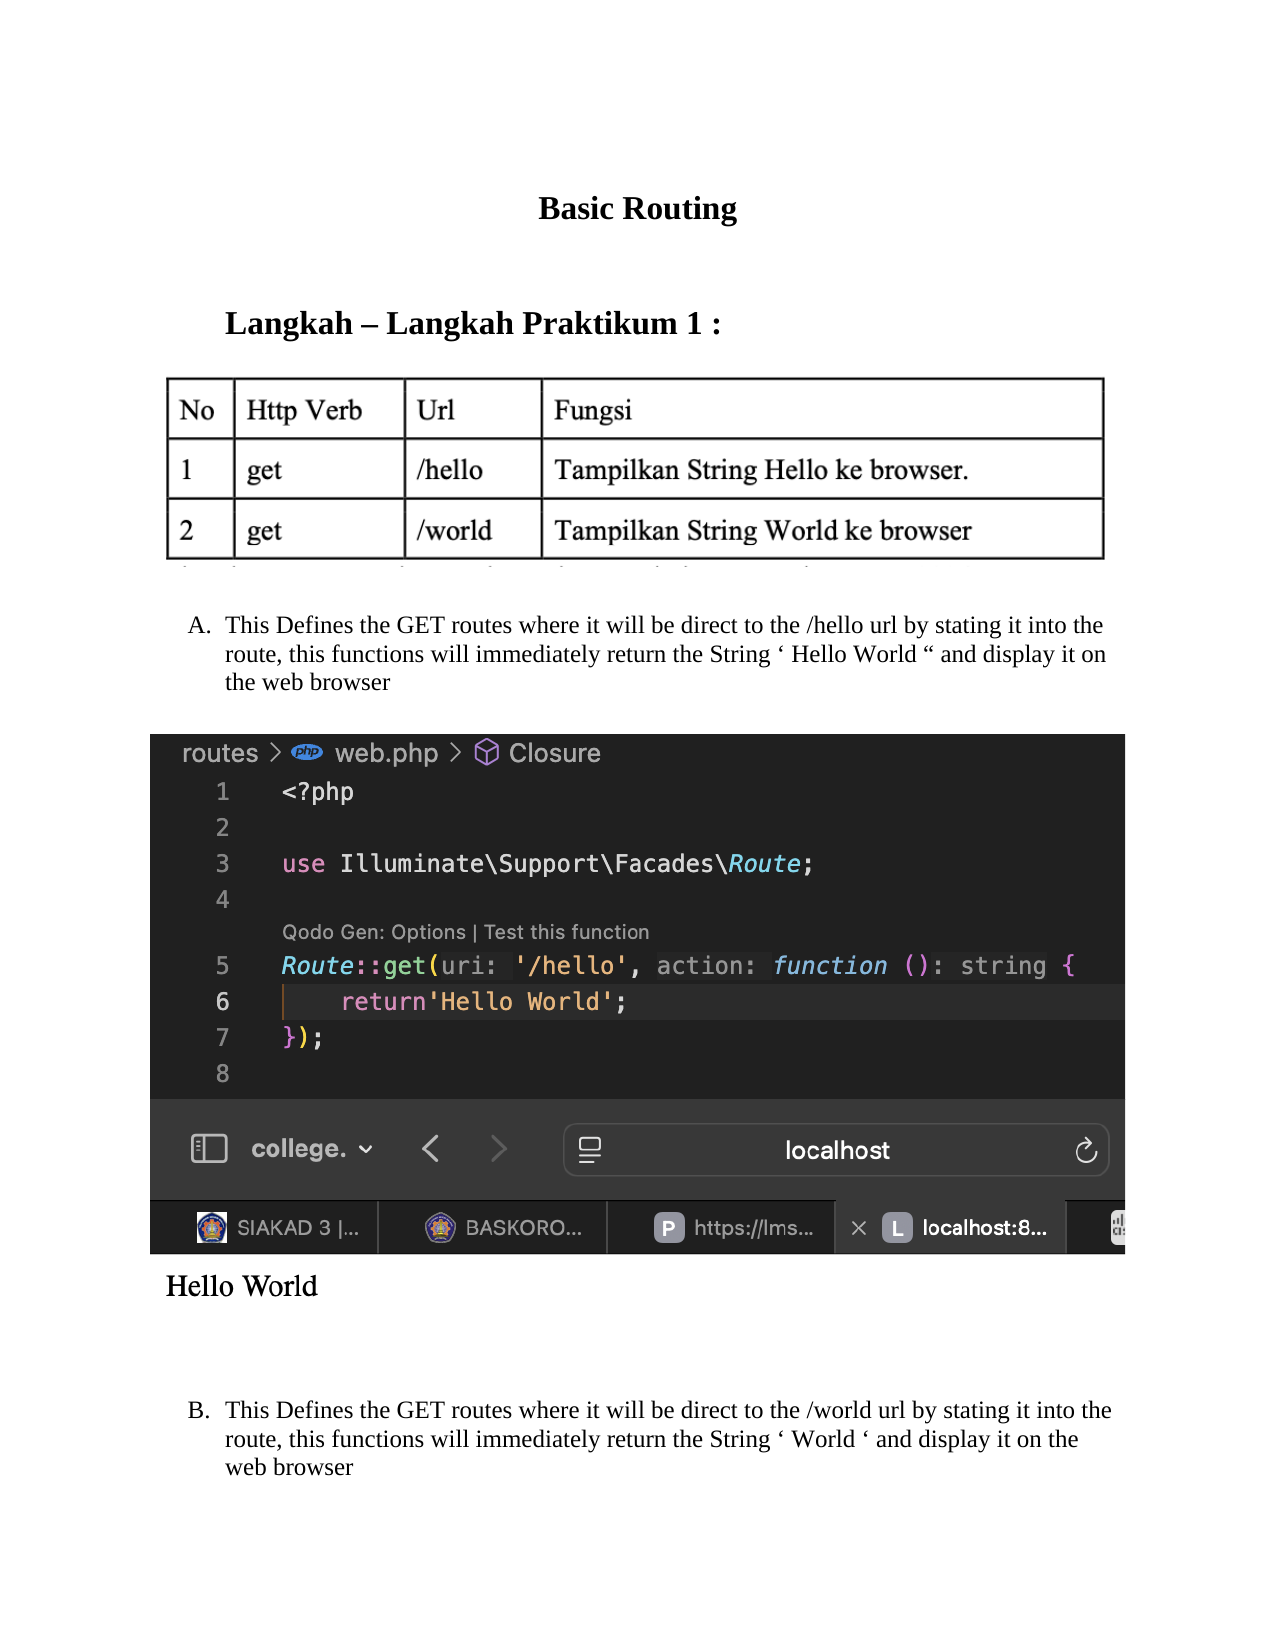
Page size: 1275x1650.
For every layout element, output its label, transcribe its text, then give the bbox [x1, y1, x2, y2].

list This Defines the GET routes where it will be direct to the /world url by stating it into the route, this functions will immediately return the String ‘ World ‘ and display it on the web browser [187, 1395, 1125, 1481]
list This Defines the GET routes where it will be direct to the /hello url by stating it into the route, this functions will immediately return the String ‘ Hello World “ and display it on the web browser [187, 610, 1125, 696]
picture [150, 734, 1125, 1357]
list Basic Routing [150, 188, 1125, 227]
list Langkah – Langkah Praktikum 1 : [225, 303, 1125, 342]
picture [139, 364, 1115, 567]
